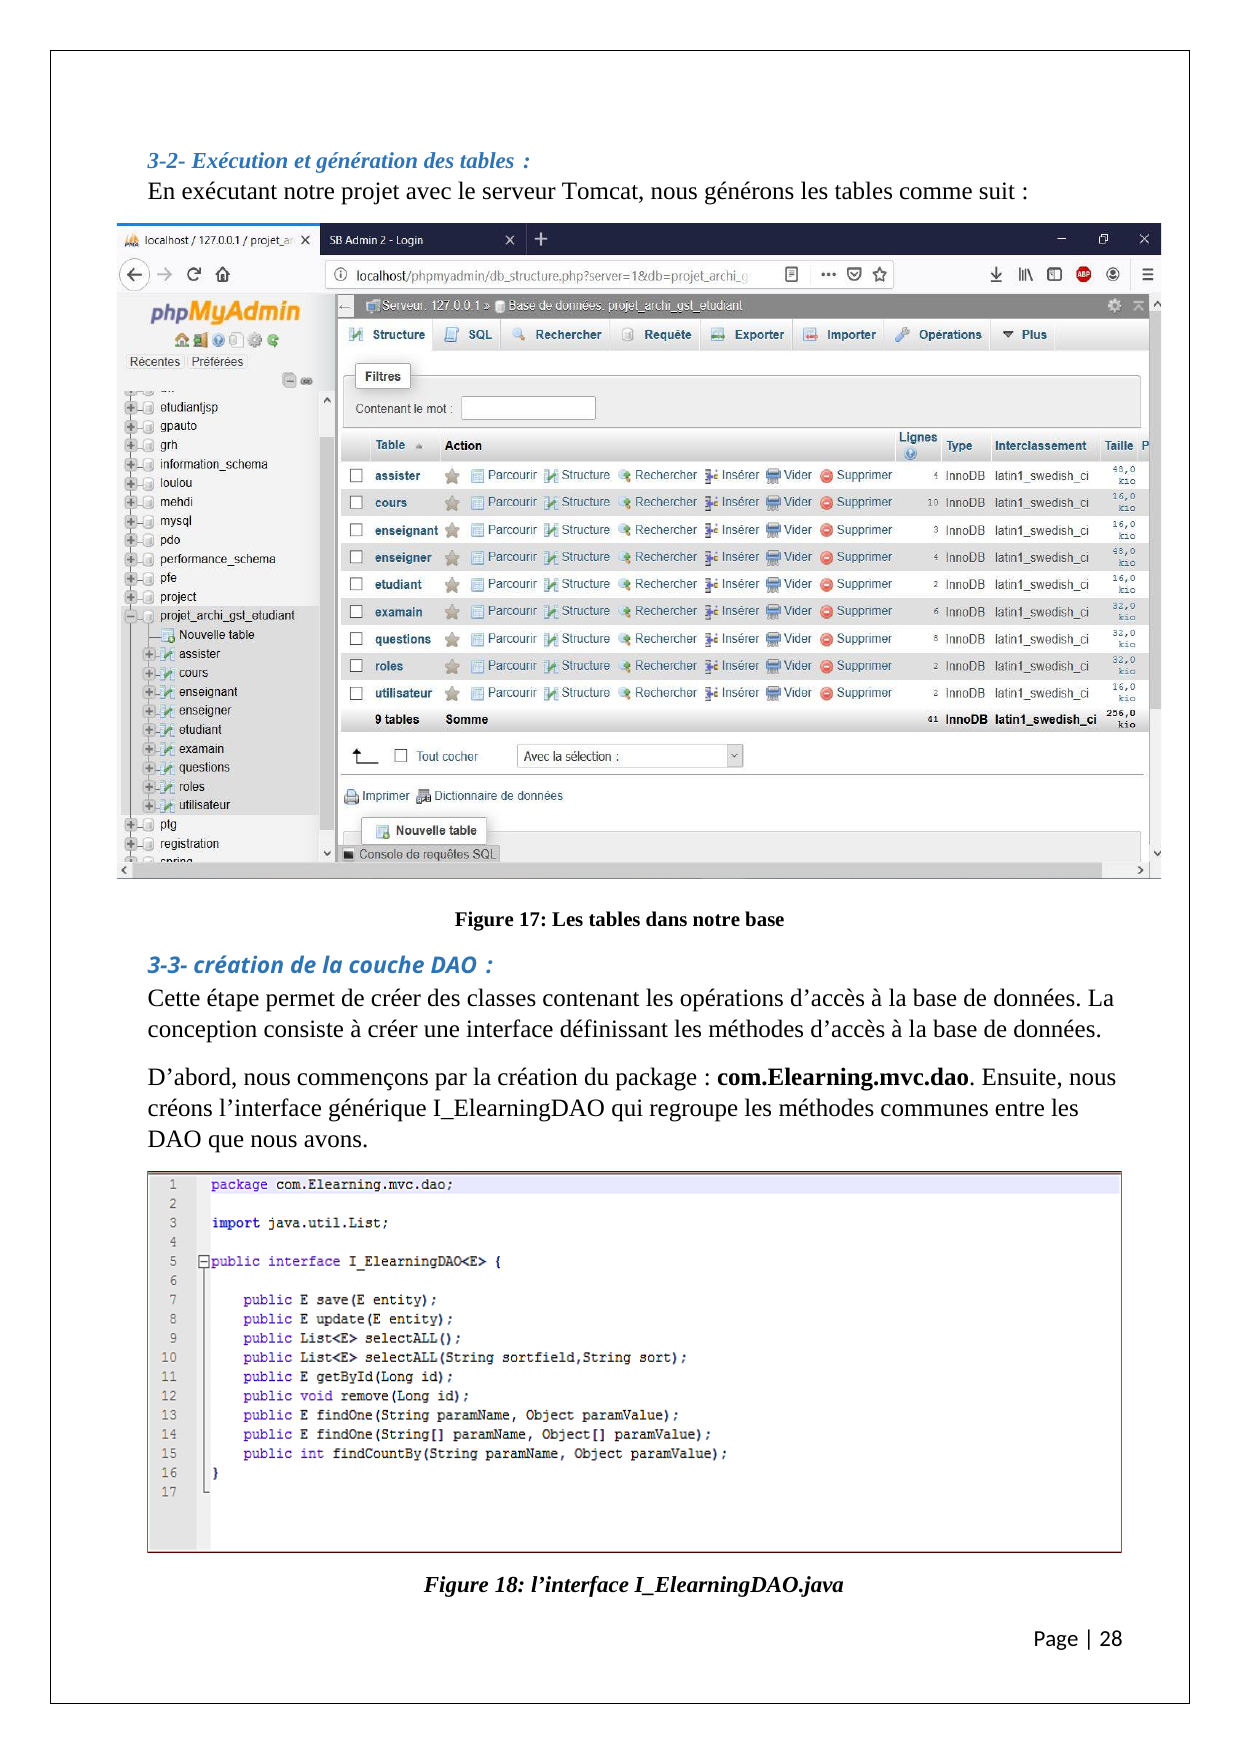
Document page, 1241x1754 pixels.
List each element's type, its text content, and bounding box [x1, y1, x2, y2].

picture [147, 1171, 1122, 1553]
list Figure 17: Les tables dans notre base [117, 907, 1122, 931]
text Cette étape permet de créer des classes contenant les opérations d’accès à la base de données. La conception consiste à créer une interface définissant les méthodes d’accès à la base de données. [147, 983, 1122, 1043]
text En exécutant notre projet avec le serveur Tomcat, nous générons les tables comme suit : [147, 176, 1122, 205]
subtitle 3-2- Exécution et génération des tables : [147, 147, 1122, 174]
text Figure 18: l’interface I_ElearningDAO.java [147, 1571, 1122, 1598]
text D’abord, nous commençons par la création du package : com.Elearning.mvc.dao. Ensuite, nous créons l’interface générique I_ElearningDAO qui regroupe les méthodes communes entre les DAO que nous avons. [147, 1062, 1122, 1153]
subtitle 3-3- création de la couche DAO : [147, 949, 1122, 981]
picture [116, 223, 1162, 879]
